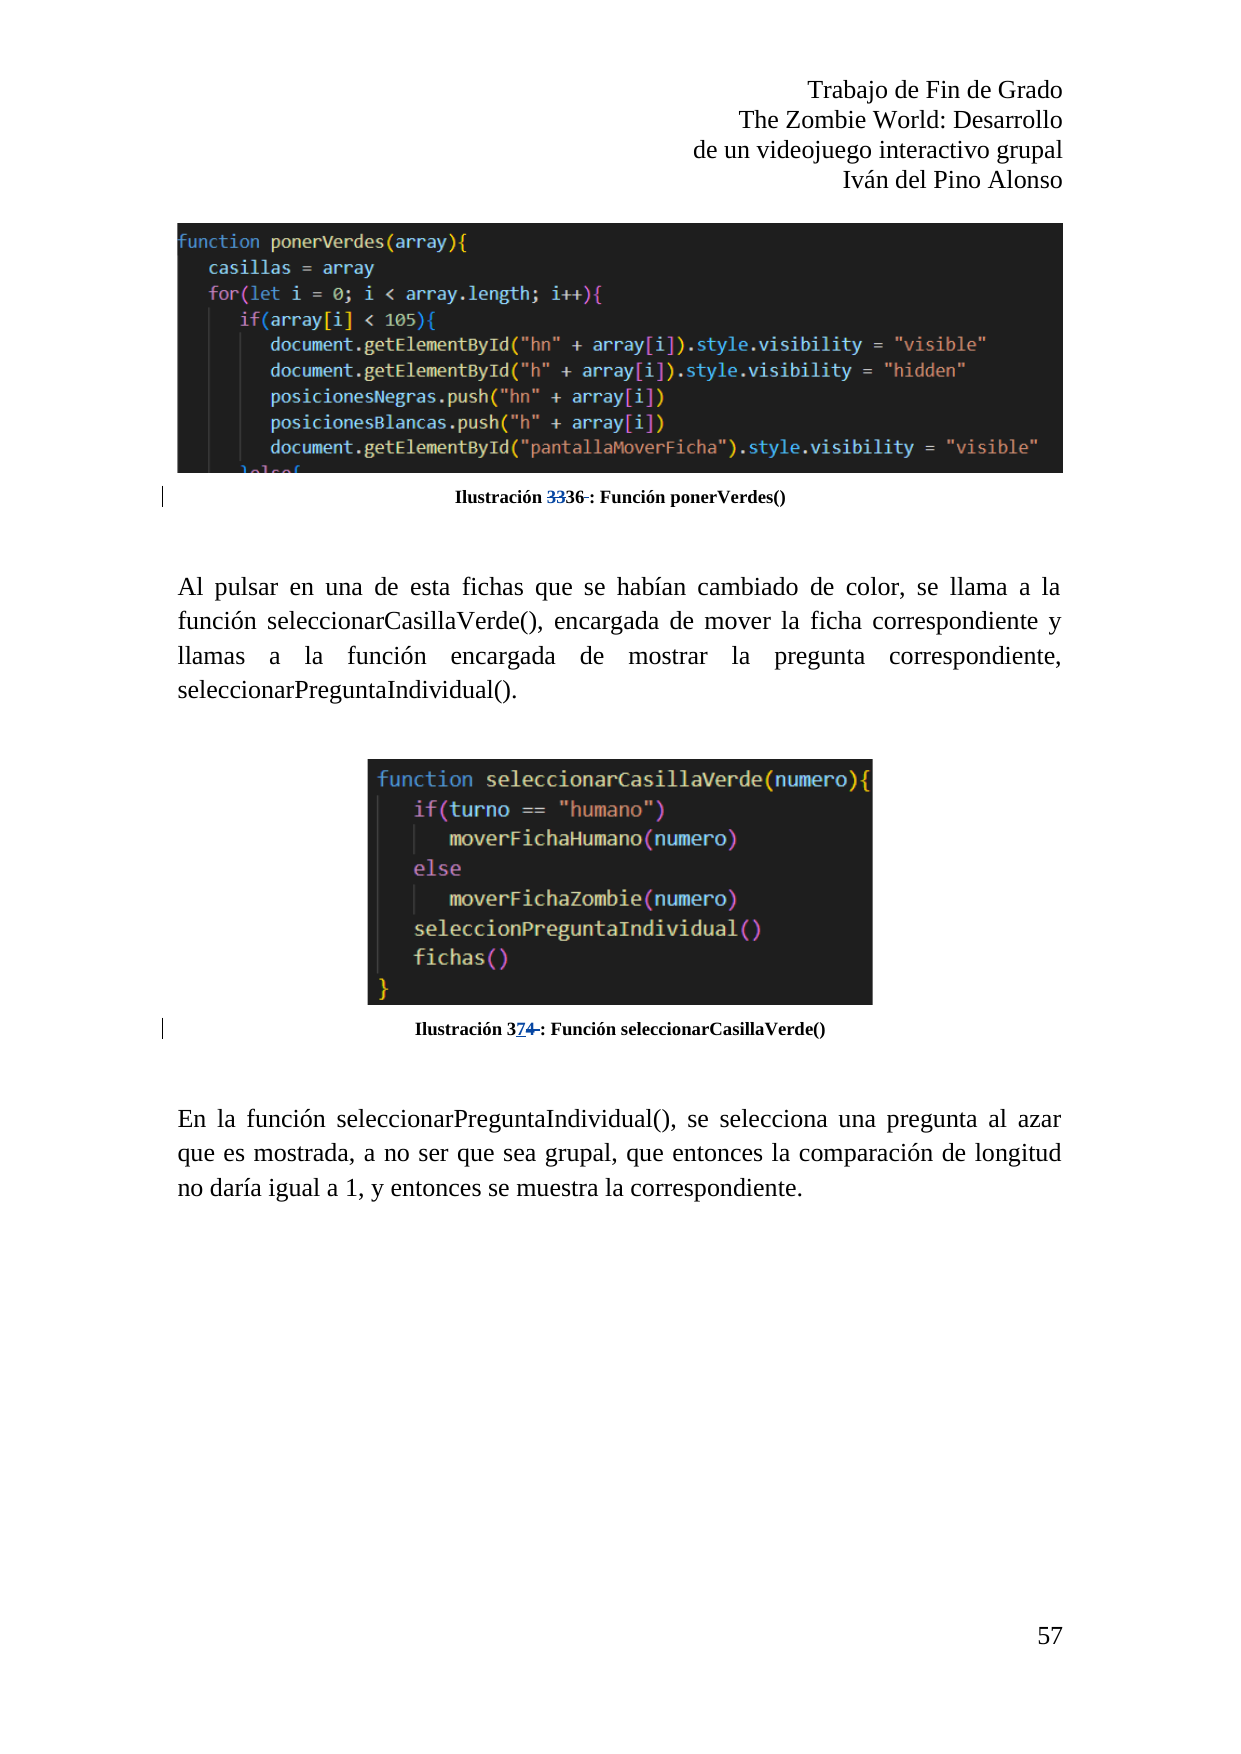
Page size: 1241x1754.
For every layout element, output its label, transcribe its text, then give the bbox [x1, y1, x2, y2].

picture [367, 759, 873, 1005]
text En la función seleccionarPreguntaIndividual(), se selecciona una pregunta al azar que es mostrada, a no ser que sea grupal, que entonces la comparación de longitud no daría igual a 1, y entonces se muestra la correspondiente. [177, 1103, 1063, 1202]
text Al pulsar en una de esta fichas que se habían cambiado de color, se llama a la función seleccionarCasillaVerde(), encargada de mover la ficha correspondiente y llamas a la función encargada de mostrar la pregunta correspondiente, seleccionarPreguntaIndividual(). [177, 571, 1063, 704]
text Ilustración 36: Función ponerVerdes() [177, 486, 1063, 507]
text Ilustración 3: Función seleccionarCasillaVerde() [177, 1018, 1063, 1039]
picture [177, 223, 1063, 473]
